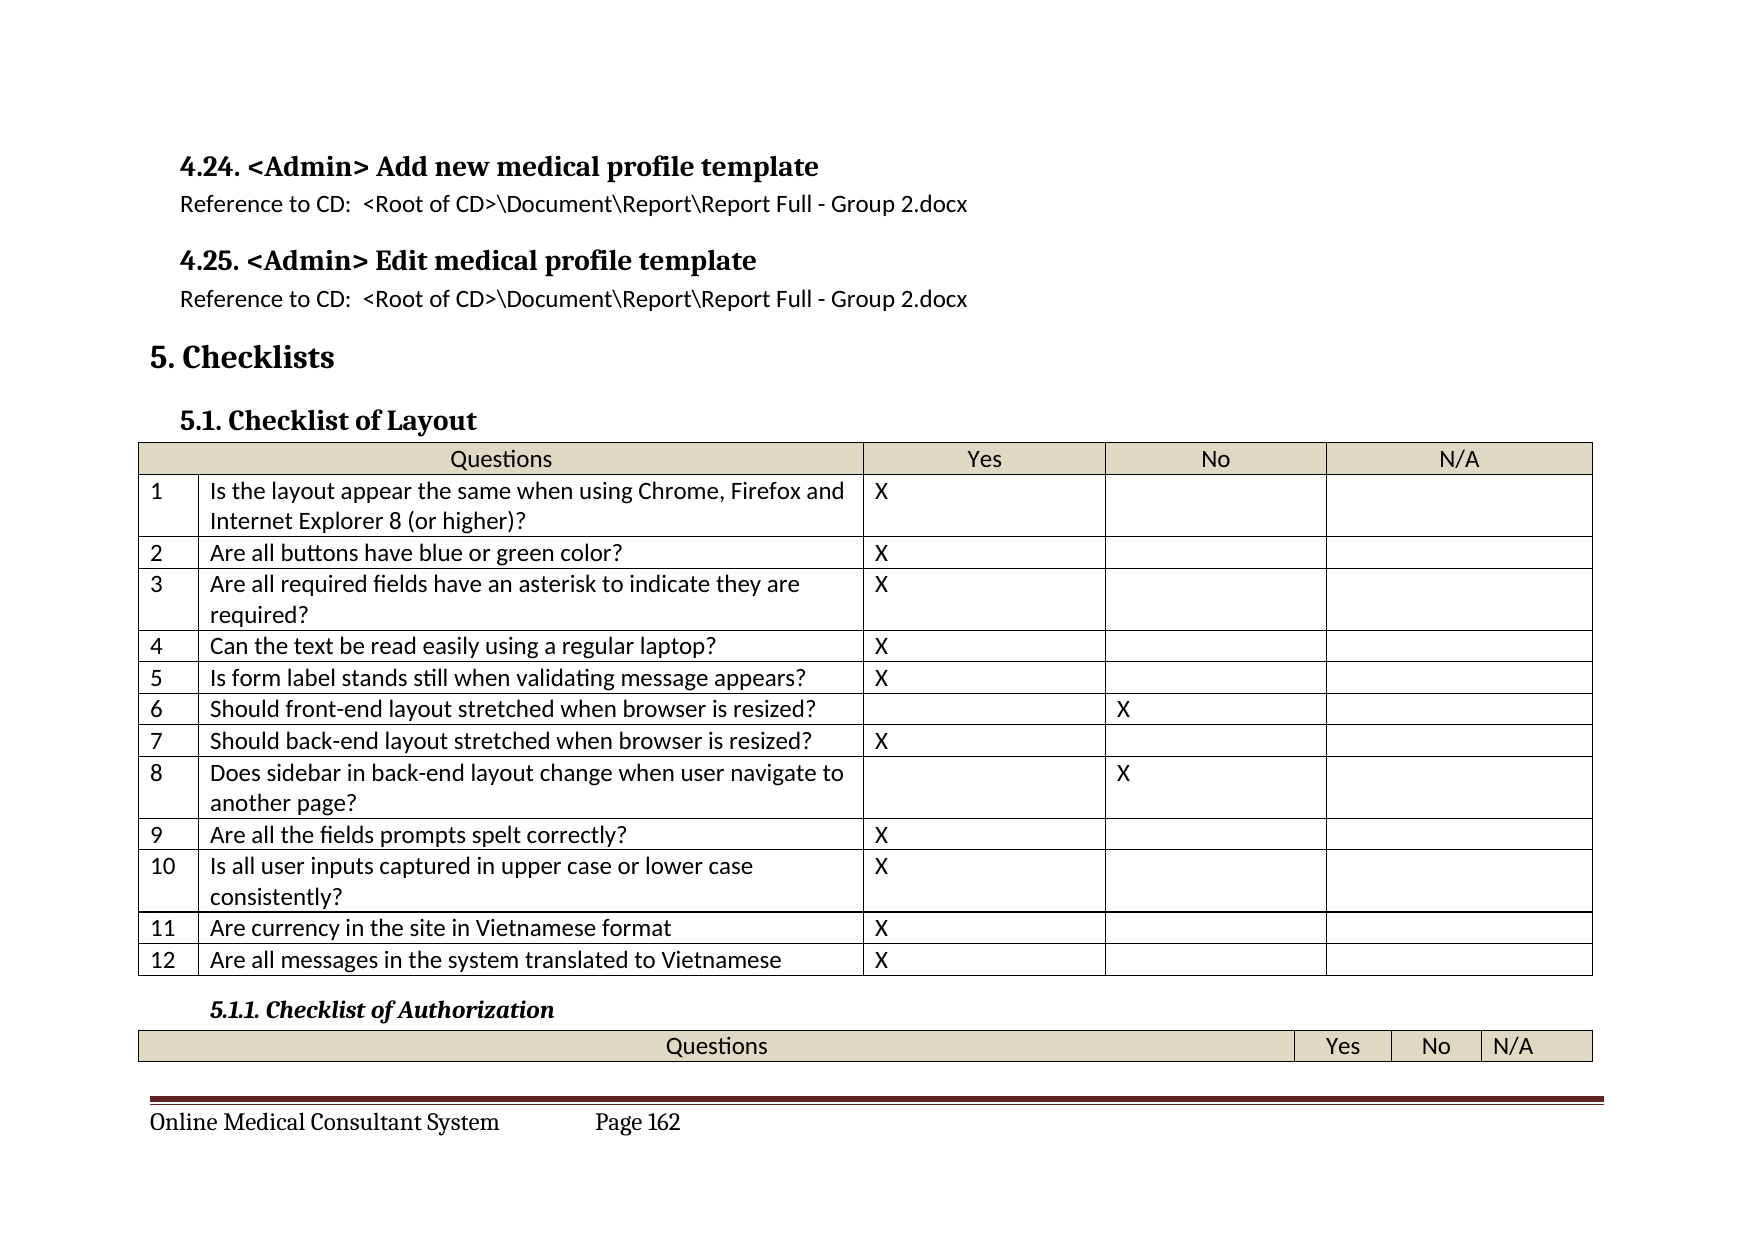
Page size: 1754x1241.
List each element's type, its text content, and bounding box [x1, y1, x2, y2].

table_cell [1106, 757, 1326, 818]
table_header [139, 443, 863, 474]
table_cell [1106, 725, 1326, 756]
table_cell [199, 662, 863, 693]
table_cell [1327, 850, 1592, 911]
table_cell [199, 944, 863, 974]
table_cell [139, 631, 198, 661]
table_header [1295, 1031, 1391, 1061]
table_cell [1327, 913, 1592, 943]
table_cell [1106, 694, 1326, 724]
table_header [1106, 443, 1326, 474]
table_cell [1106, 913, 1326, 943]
subtitle <Admin> Add new medical profile template [180, 150, 1604, 183]
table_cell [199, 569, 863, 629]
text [180, 283, 1604, 313]
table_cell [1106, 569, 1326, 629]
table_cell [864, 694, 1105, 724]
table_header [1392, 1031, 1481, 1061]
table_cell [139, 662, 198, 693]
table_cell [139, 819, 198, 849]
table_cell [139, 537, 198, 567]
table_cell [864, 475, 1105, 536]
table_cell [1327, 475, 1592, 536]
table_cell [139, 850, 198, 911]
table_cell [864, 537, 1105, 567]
subtitle Checklists [150, 339, 1604, 377]
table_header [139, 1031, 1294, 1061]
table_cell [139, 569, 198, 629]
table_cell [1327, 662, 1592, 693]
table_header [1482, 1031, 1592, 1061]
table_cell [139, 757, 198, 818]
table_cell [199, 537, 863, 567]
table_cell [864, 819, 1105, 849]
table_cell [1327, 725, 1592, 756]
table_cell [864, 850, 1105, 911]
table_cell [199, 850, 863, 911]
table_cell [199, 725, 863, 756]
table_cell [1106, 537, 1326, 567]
subtitle Checklist of Layout [180, 404, 1604, 437]
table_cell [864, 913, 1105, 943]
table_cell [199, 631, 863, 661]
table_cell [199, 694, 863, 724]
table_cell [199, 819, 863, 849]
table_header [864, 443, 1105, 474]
subtitle Checklist of Authorization [210, 996, 1604, 1025]
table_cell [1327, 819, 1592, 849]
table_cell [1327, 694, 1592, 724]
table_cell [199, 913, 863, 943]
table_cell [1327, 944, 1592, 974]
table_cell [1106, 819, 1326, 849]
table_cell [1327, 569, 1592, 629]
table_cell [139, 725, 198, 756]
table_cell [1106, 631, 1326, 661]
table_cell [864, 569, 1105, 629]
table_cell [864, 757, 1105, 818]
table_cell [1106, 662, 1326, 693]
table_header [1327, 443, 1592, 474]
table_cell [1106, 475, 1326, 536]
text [180, 188, 1604, 219]
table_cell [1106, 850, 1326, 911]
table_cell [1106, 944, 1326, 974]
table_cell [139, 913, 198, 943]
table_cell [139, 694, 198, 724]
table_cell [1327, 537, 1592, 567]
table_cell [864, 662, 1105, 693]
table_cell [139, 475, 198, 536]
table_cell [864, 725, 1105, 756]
subtitle <Admin> Edit medical profile template [180, 244, 1604, 278]
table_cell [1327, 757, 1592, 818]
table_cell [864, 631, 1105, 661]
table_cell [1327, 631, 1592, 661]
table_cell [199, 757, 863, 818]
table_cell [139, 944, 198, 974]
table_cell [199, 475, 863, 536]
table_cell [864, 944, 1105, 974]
